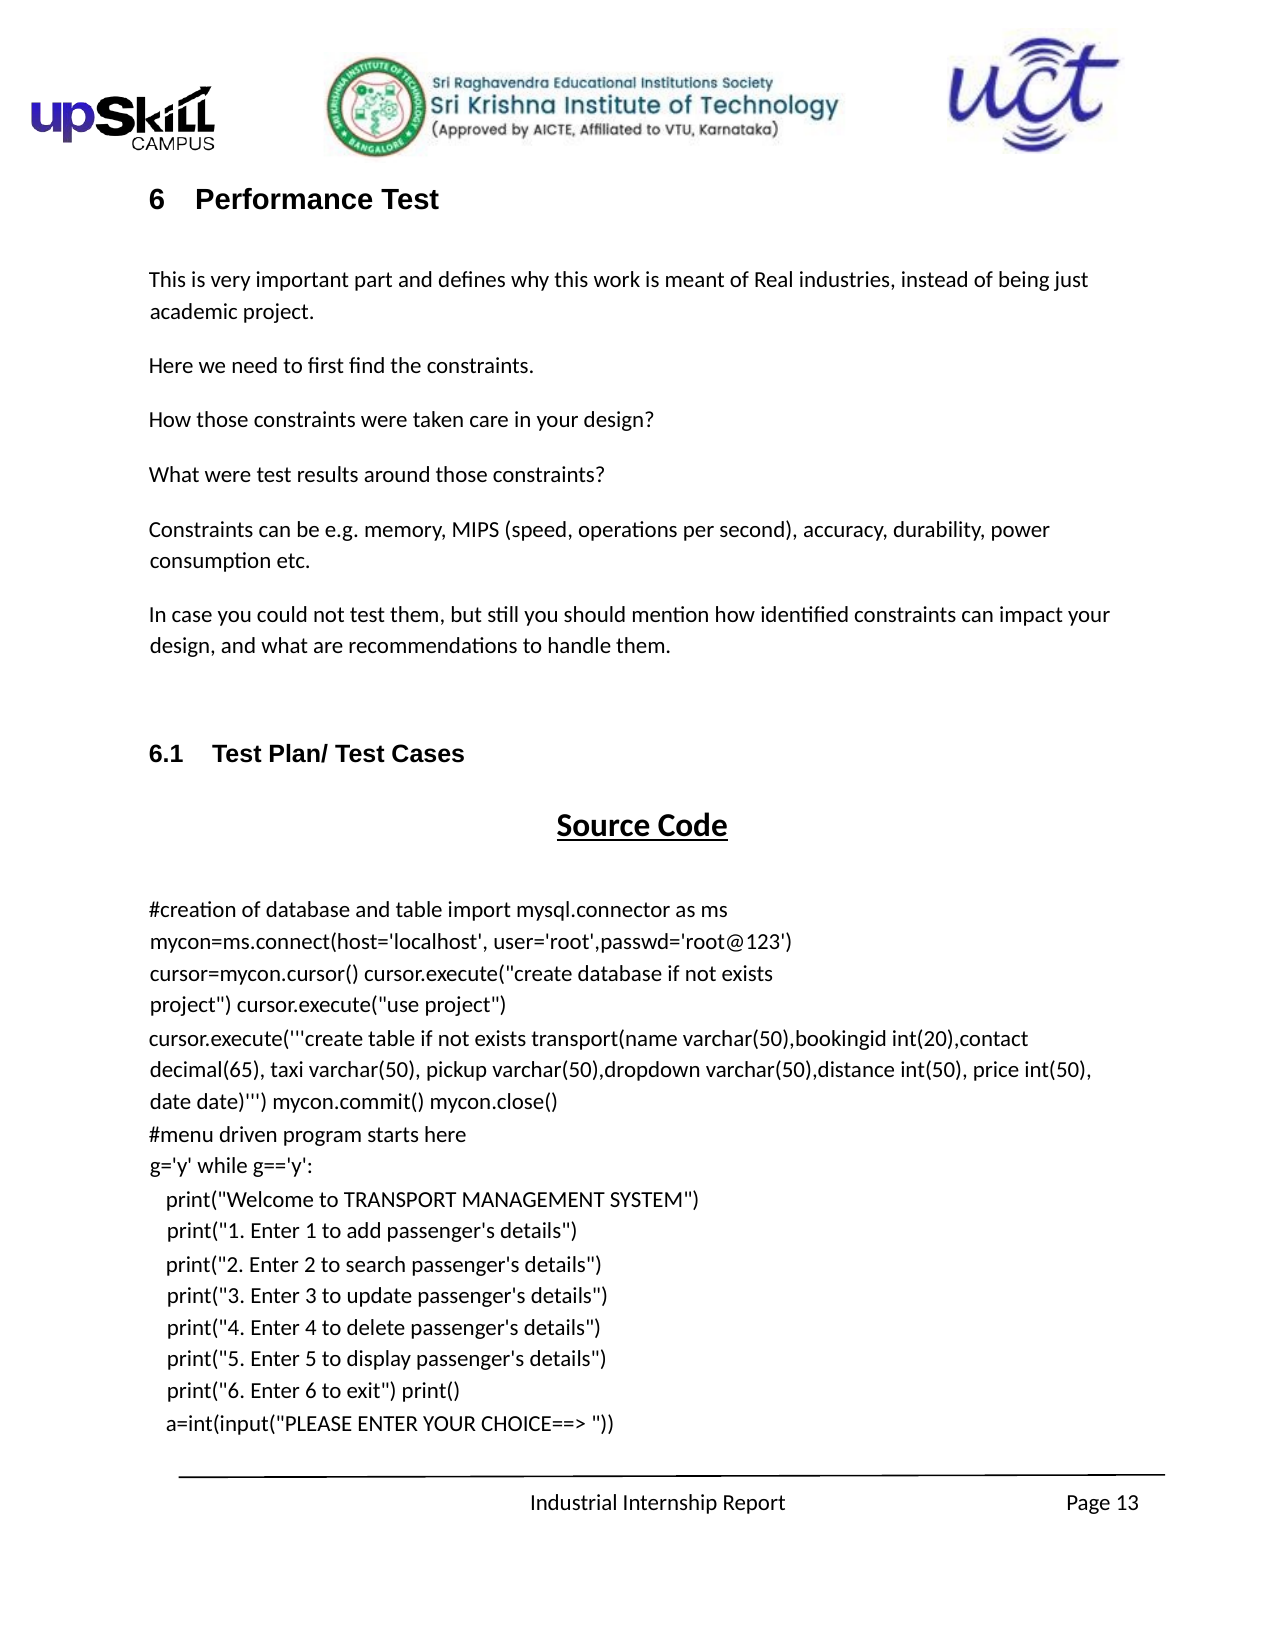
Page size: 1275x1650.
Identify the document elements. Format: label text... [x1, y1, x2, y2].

text print("2. Enter 2 to search passenger's details") print("3. Enter 3 to update passenger's details") print("4. Enter 4 to delete passenger's details") print("5. Enter 5 to display passenger's details") print("6. Enter 6 to exit") print() [166, 1250, 609, 1404]
text a=int(input("PLEASE ENTER YOUR CHOICE==> ")) [166, 1409, 1139, 1437]
text 6.1 Test Plan/ Test Cases [148, 739, 1139, 768]
picture [947, 28, 1126, 154]
subtitle Source Code [150, 804, 1134, 845]
text In case you could not test them, but still you should mention how identified constraints can impact your design, and what are recommendations to handle them. [148, 600, 1139, 660]
text What were test results around those constraints? [148, 460, 1139, 488]
text cursor.execute('''create table if not exists transport(name varchar(50),bookingid int(20),contact decimal(65), taxi varchar(50), pickup varchar(50),dropdown varchar(50),distance int(50), price int(50), date date)''') mycon.commit() mycon.close() [148, 1024, 1098, 1115]
text Constraints can be e.g. memory, MIPS (speed, operations per second), accuracy, durability, power consumption etc. [148, 515, 1139, 574]
text How those constraints were taken care in your design? [148, 406, 1139, 434]
text This is very important part and defines why this work is meant of Real industries, instead of being just academic project. [148, 266, 1139, 325]
text #menu driven program starts here g='y' while g=='y': [148, 1120, 471, 1180]
text #creation of database and table import mysql.connector as ms mycon=ms.connect(host='localhost', user='root',passwd='root@123') cursor=mycon.cursor() cursor.execute("create database if not exists project") cursor.execute("use project") [148, 896, 796, 1018]
picture [0, 73, 246, 154]
picture [323, 52, 846, 163]
text Here we need to first find the constraints. [148, 351, 1139, 379]
text print("Welcome to TRANSPORT MANAGEMENT SYSTEM") print("1. Enter 1 to add passenger's details") [166, 1185, 781, 1244]
subtitle 6 Performance Test [148, 182, 1139, 216]
